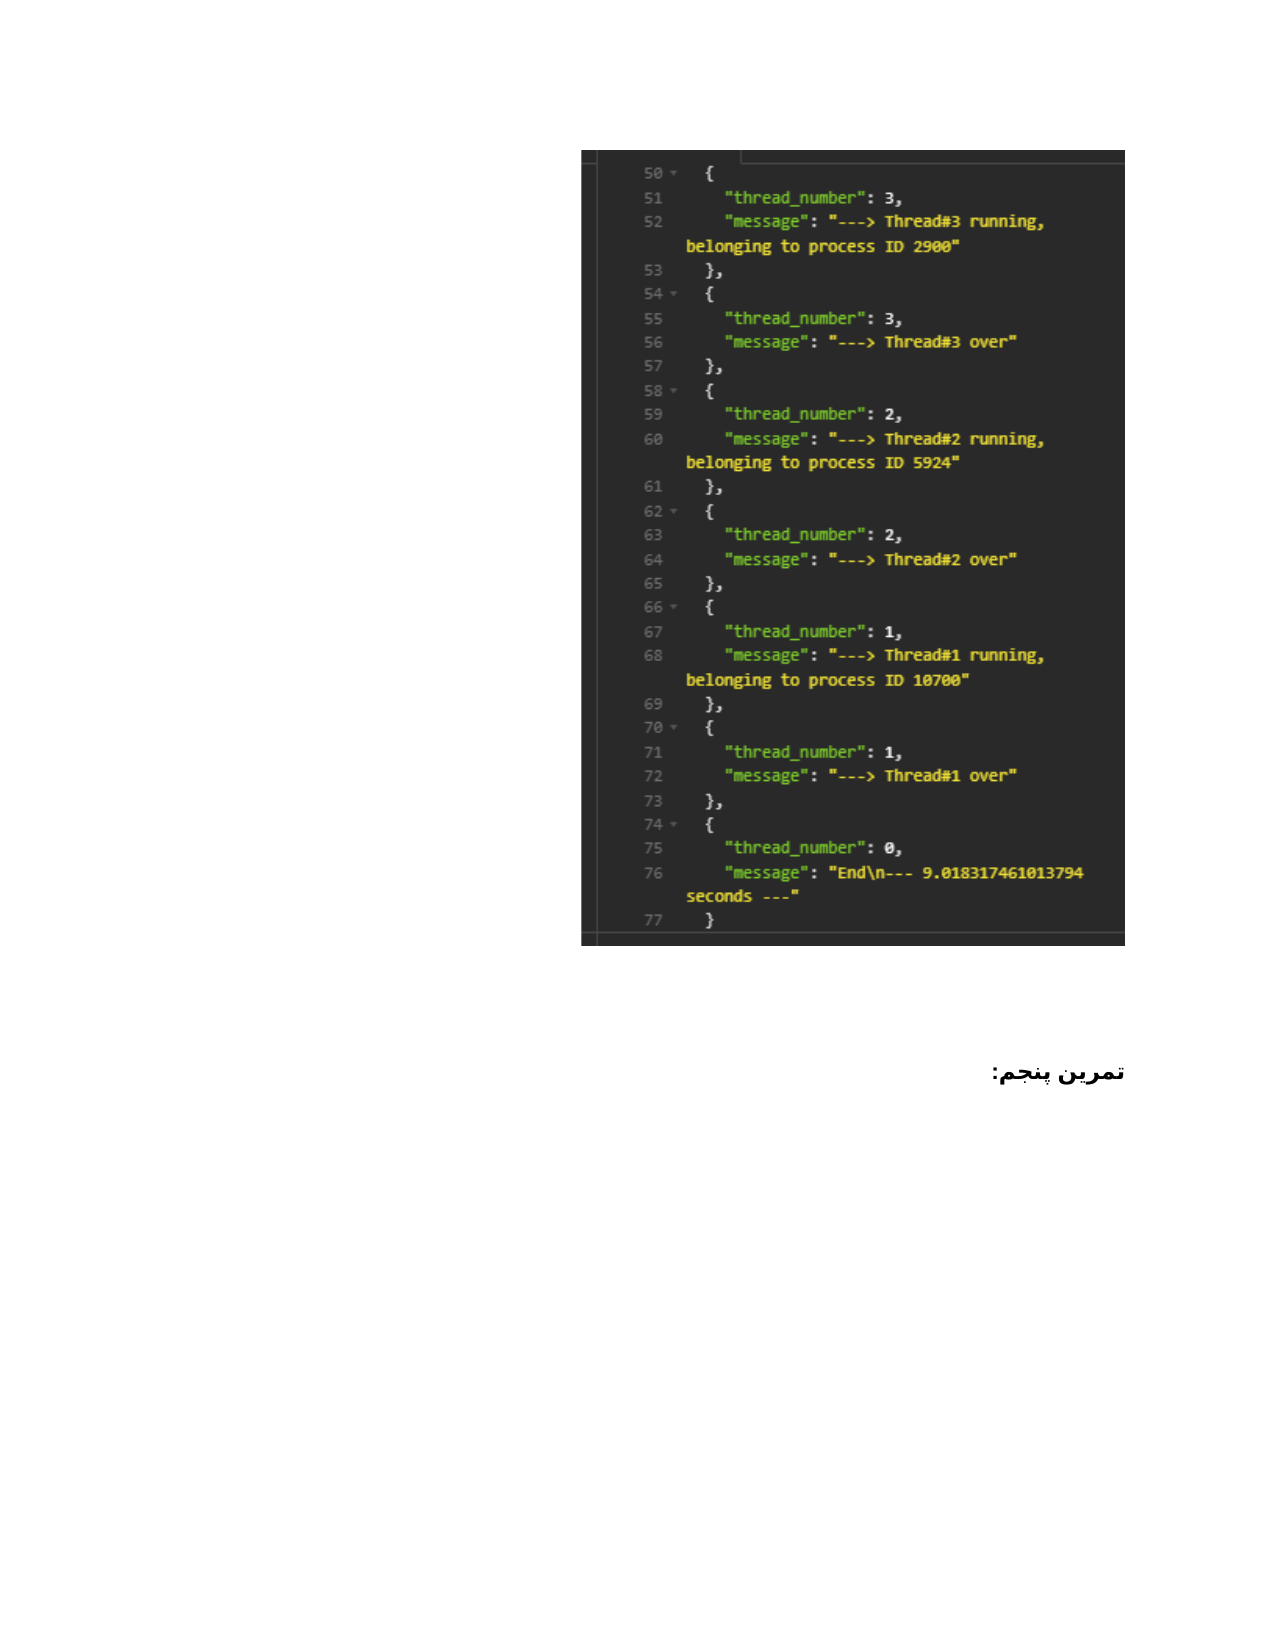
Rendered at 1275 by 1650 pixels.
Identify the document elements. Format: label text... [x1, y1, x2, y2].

picture [581, 150, 1125, 946]
text تمرین پنجم: [150, 1058, 1125, 1084]
